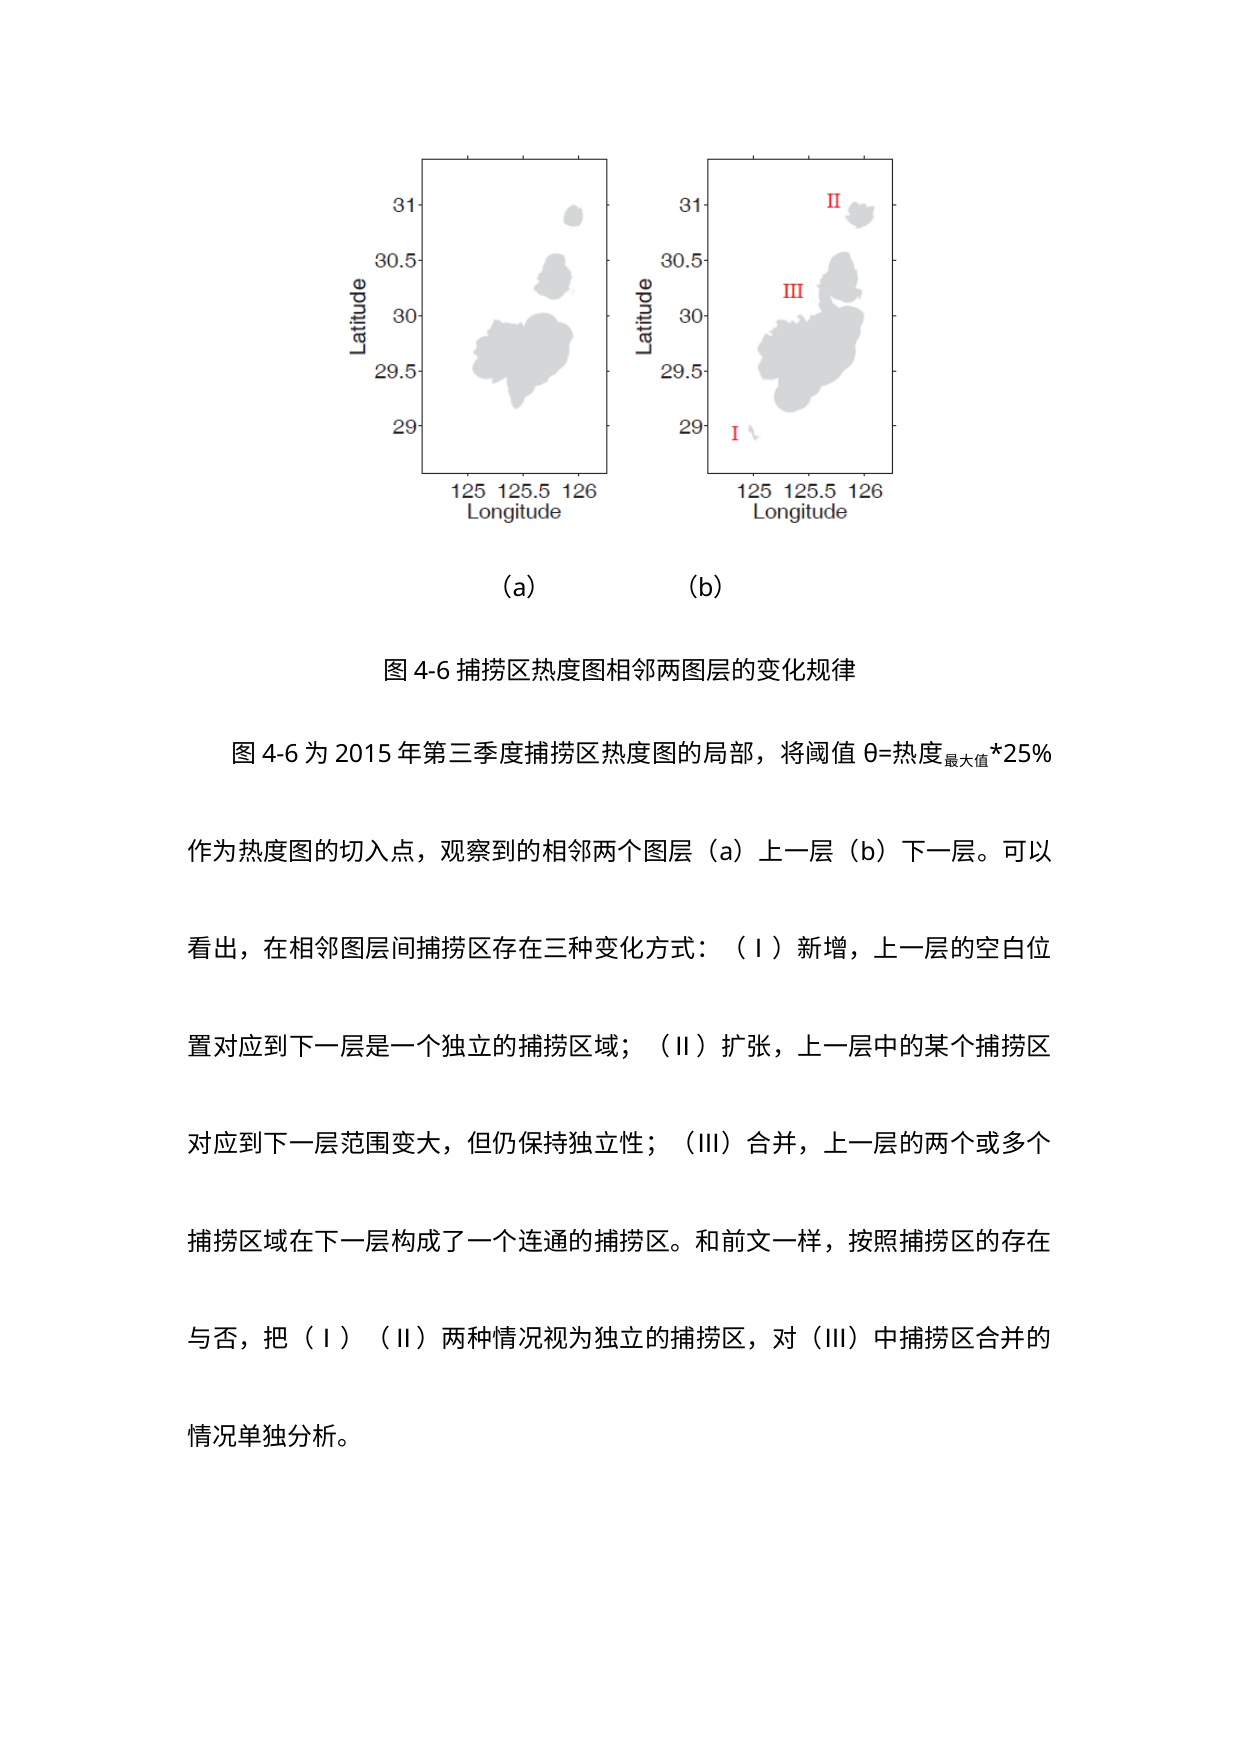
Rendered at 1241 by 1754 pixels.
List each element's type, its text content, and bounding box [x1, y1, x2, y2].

list （b） [487, 553, 1053, 618]
text 图4-6为2015年第三季度捕捞区热度图的局部，将阈值θ=热度最大值*25%作为热度图的切入点，观察到的相邻两个图层（a）上一层（b）下一层。可以看出，在相邻图层间捕捞区存在三种变化方式：（Ⅰ）新增，上一层的空白位置对应到下一层是一个独立的捕捞区域；（Ⅱ）扩张，上一层中的某个捕捞区对应到下一层范围变大，但仍保持独立性；（Ⅲ）合并，上一层的两个或多个捕捞区域在下一层构成了一个连通的捕捞区。和前文一样，按照捕捞区的存在与否，把（Ⅰ）（Ⅱ）两种情况视为独立的捕捞区，对（Ⅲ）中捕捞区合并的情况单独分析。 [187, 719, 1053, 1467]
picture [338, 150, 902, 529]
text 图4-6 捕捞区热度图相邻两图层的变化规律 [187, 636, 1053, 701]
